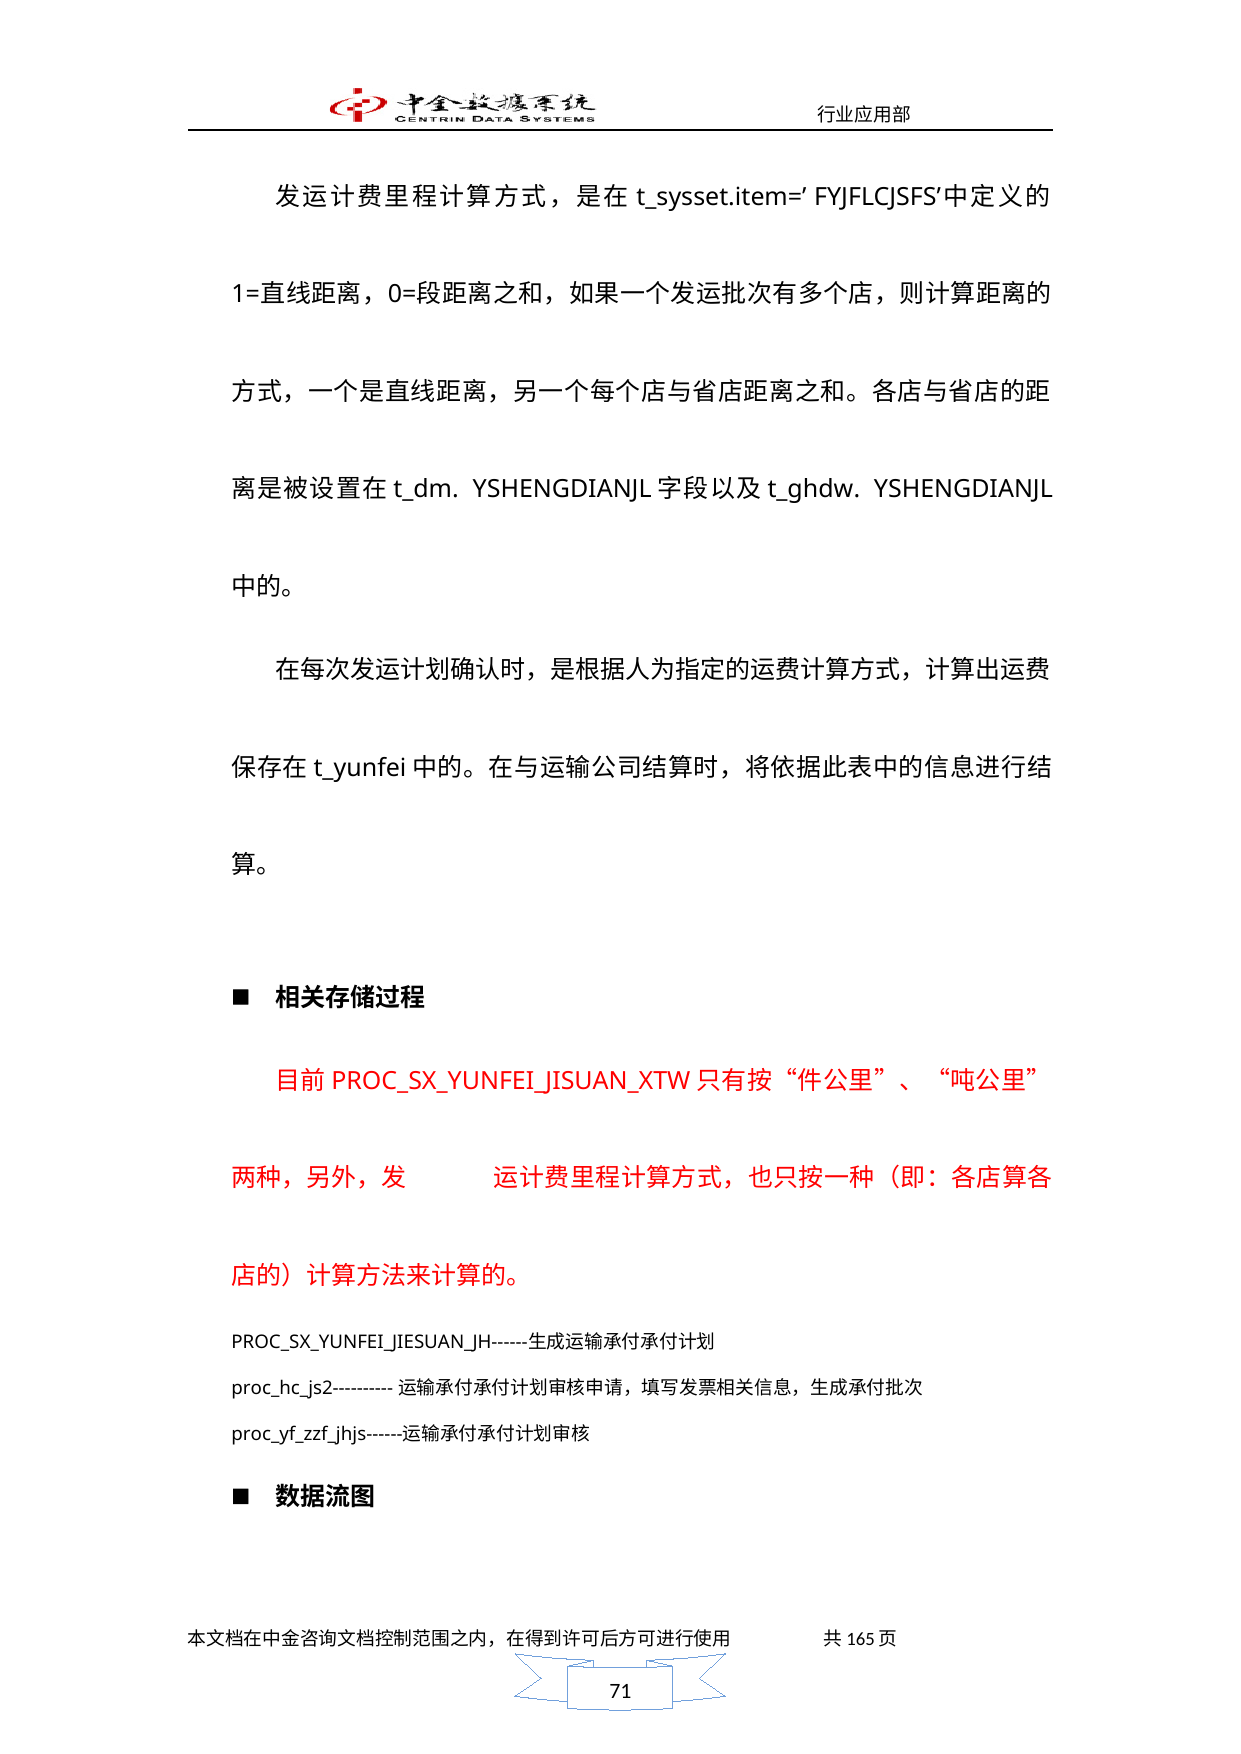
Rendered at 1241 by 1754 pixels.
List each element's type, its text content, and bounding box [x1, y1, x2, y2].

text 发运计费里程计算方式，是在t_sysset.item=’ FYJFLCJSFS’中定义的。1=直线距离，0=段距离之和，如果一个发运批次有多个店，则计算距离的方式，一个是直线距离，另一个每个店与省店距离之和。各店与省店的距离是被设置在t_dm. YSHENGDIANJL字段以及t_ghdw. YSHENGDIANJL中的。 [231, 162, 1053, 617]
text proc_hc_js2---------- 运输承付承付计划审核申请，填写发票相关信息，生成承付批次 [231, 1370, 1053, 1402]
list 相关存储过程 [231, 963, 1053, 1028]
text 目前PROC_SX_YUNFEI_JISUAN_XTW只有按“件公里”、“吨公里”两种，另外，发 运计费里程计算方式，也只按一种（即：各店算各店的）计算方法来计算的。 [231, 1046, 1053, 1306]
text 在每次发运计划确认时，是根据人为指定的运费计算方式，计算出运费保存在t_yunfei中的。在与运输公司结算时，将依据此表中的信息进行结算。 [231, 635, 1053, 895]
picture [329, 88, 597, 122]
list 数据流图 [231, 1462, 1053, 1527]
text PROC_SX_YUNFEI_JIESUAN_JH------生成运输承付承付计划 [231, 1324, 1053, 1356]
text proc_yf_zzf_jhjs------运输承付承付计划审核 [231, 1416, 1053, 1448]
